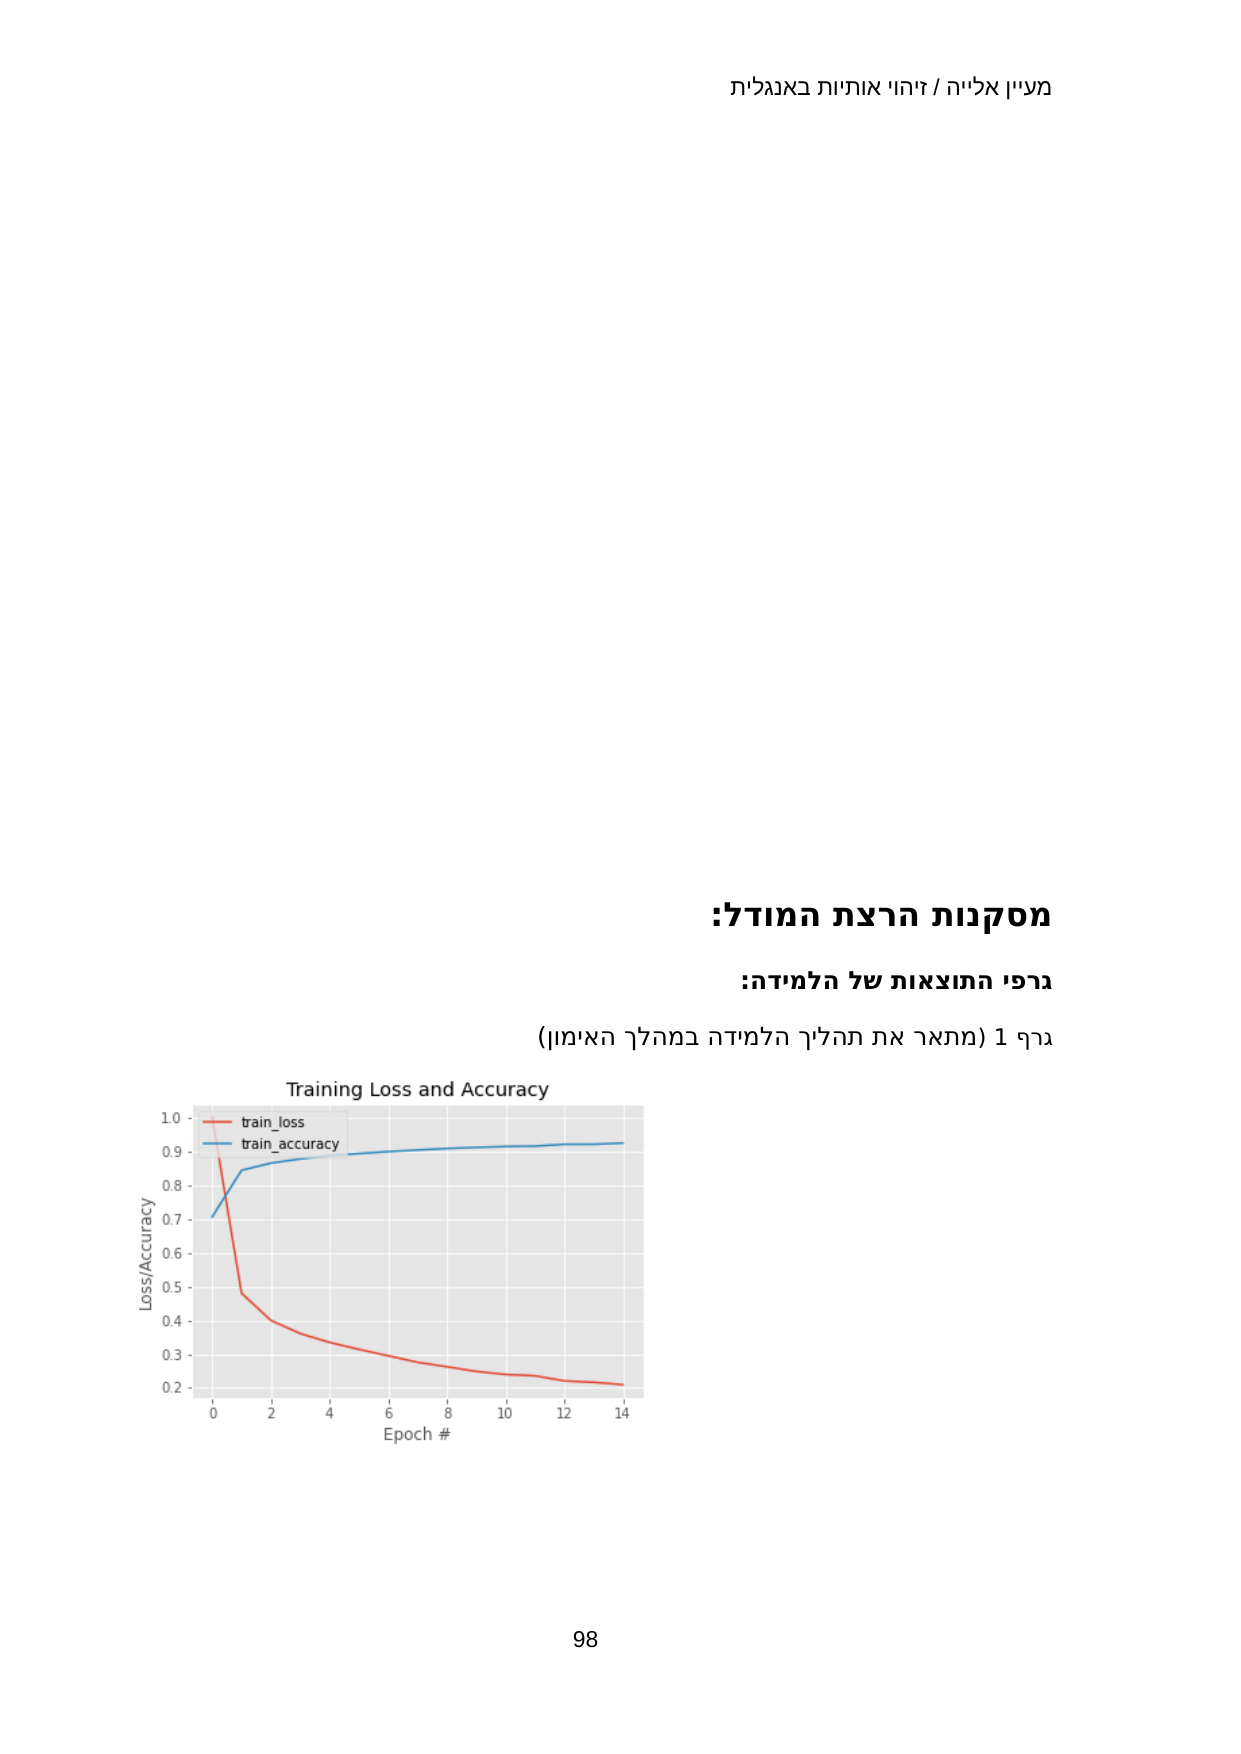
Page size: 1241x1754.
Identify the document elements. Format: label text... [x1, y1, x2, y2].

picture [119, 1058, 697, 1443]
text גרף 1 (מתאר את תהליך הלמידה במהלך האימון) [118, 1022, 1053, 1052]
text גרפי התוצאות של הלמידה: [118, 966, 1053, 995]
text מסקנות הרצת המודל: [118, 895, 1053, 934]
